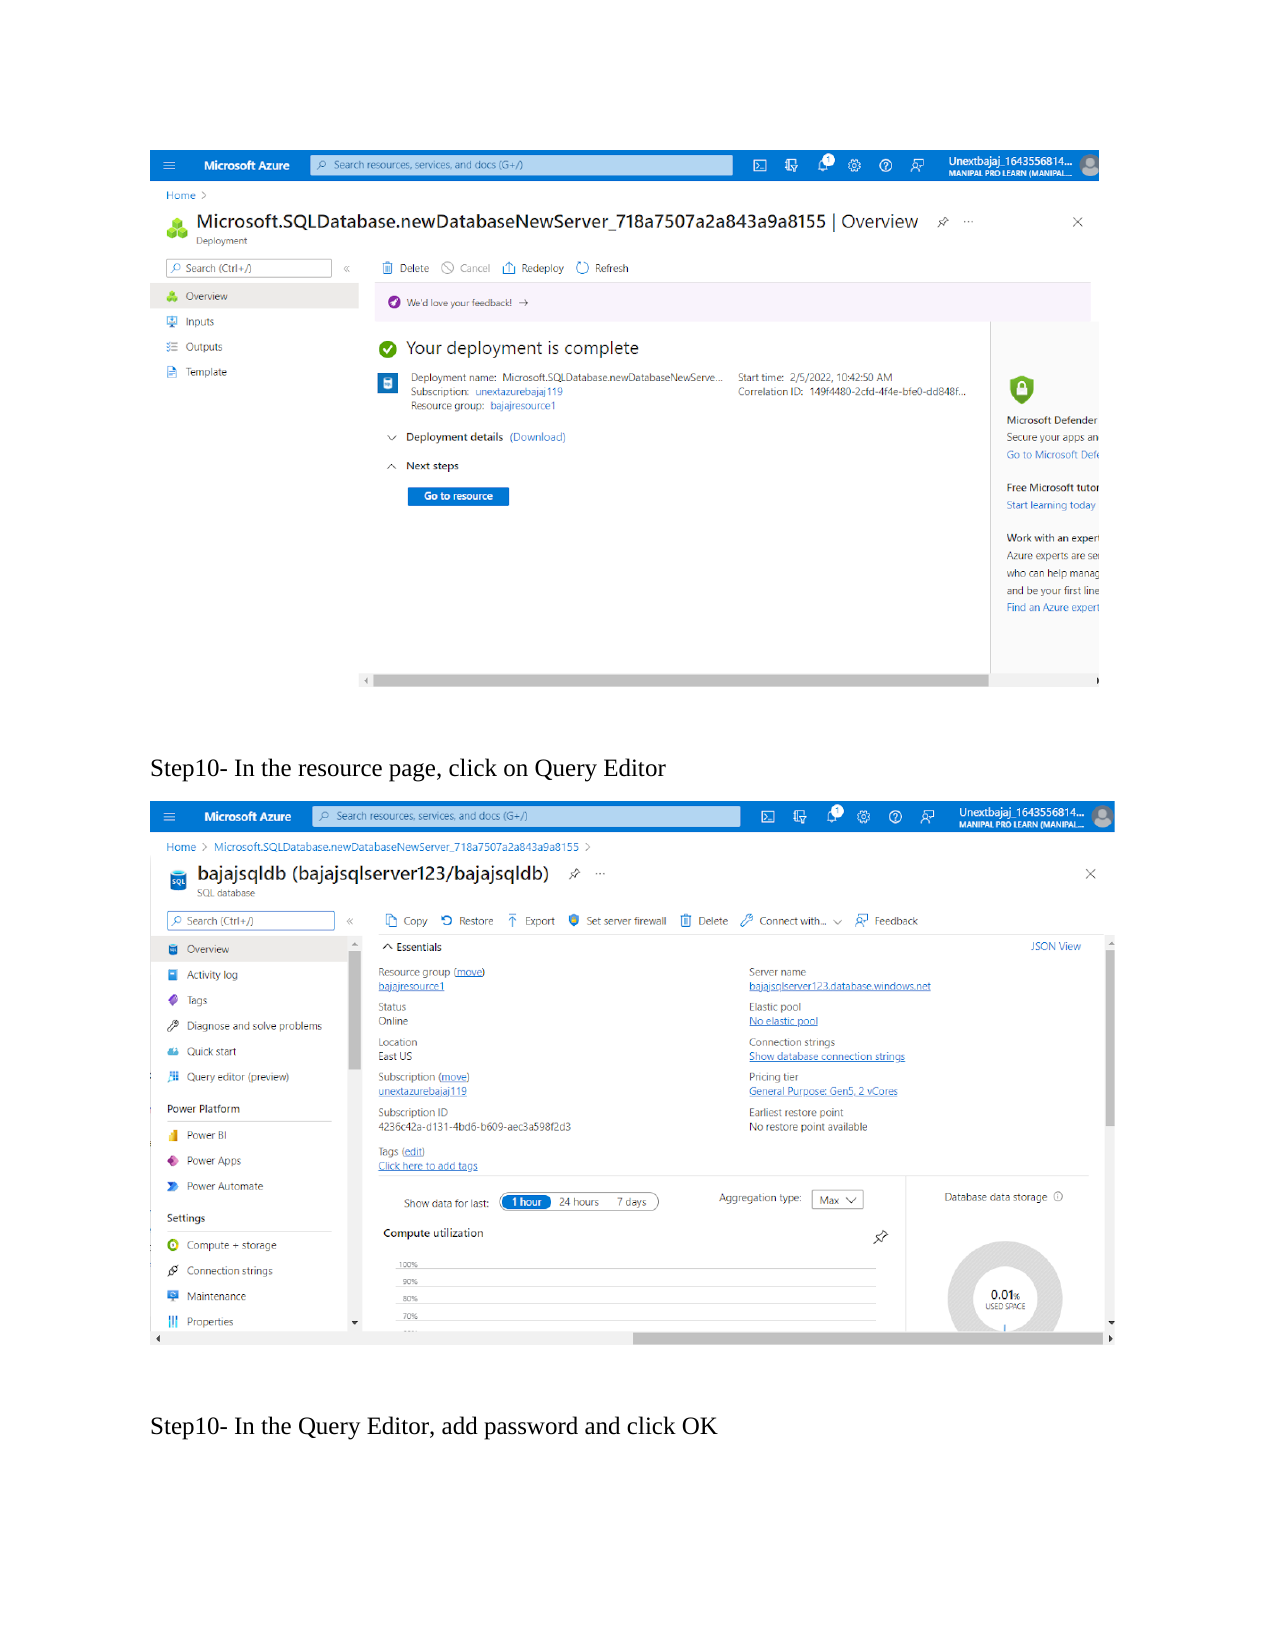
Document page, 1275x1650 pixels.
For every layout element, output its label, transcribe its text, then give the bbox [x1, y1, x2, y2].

text Step10- In the Query Editor, add password and click OK [150, 1411, 1125, 1440]
picture [150, 801, 1115, 1345]
picture [150, 150, 1099, 687]
text Step10- In the resource page, click on Query Editor [150, 753, 1125, 782]
